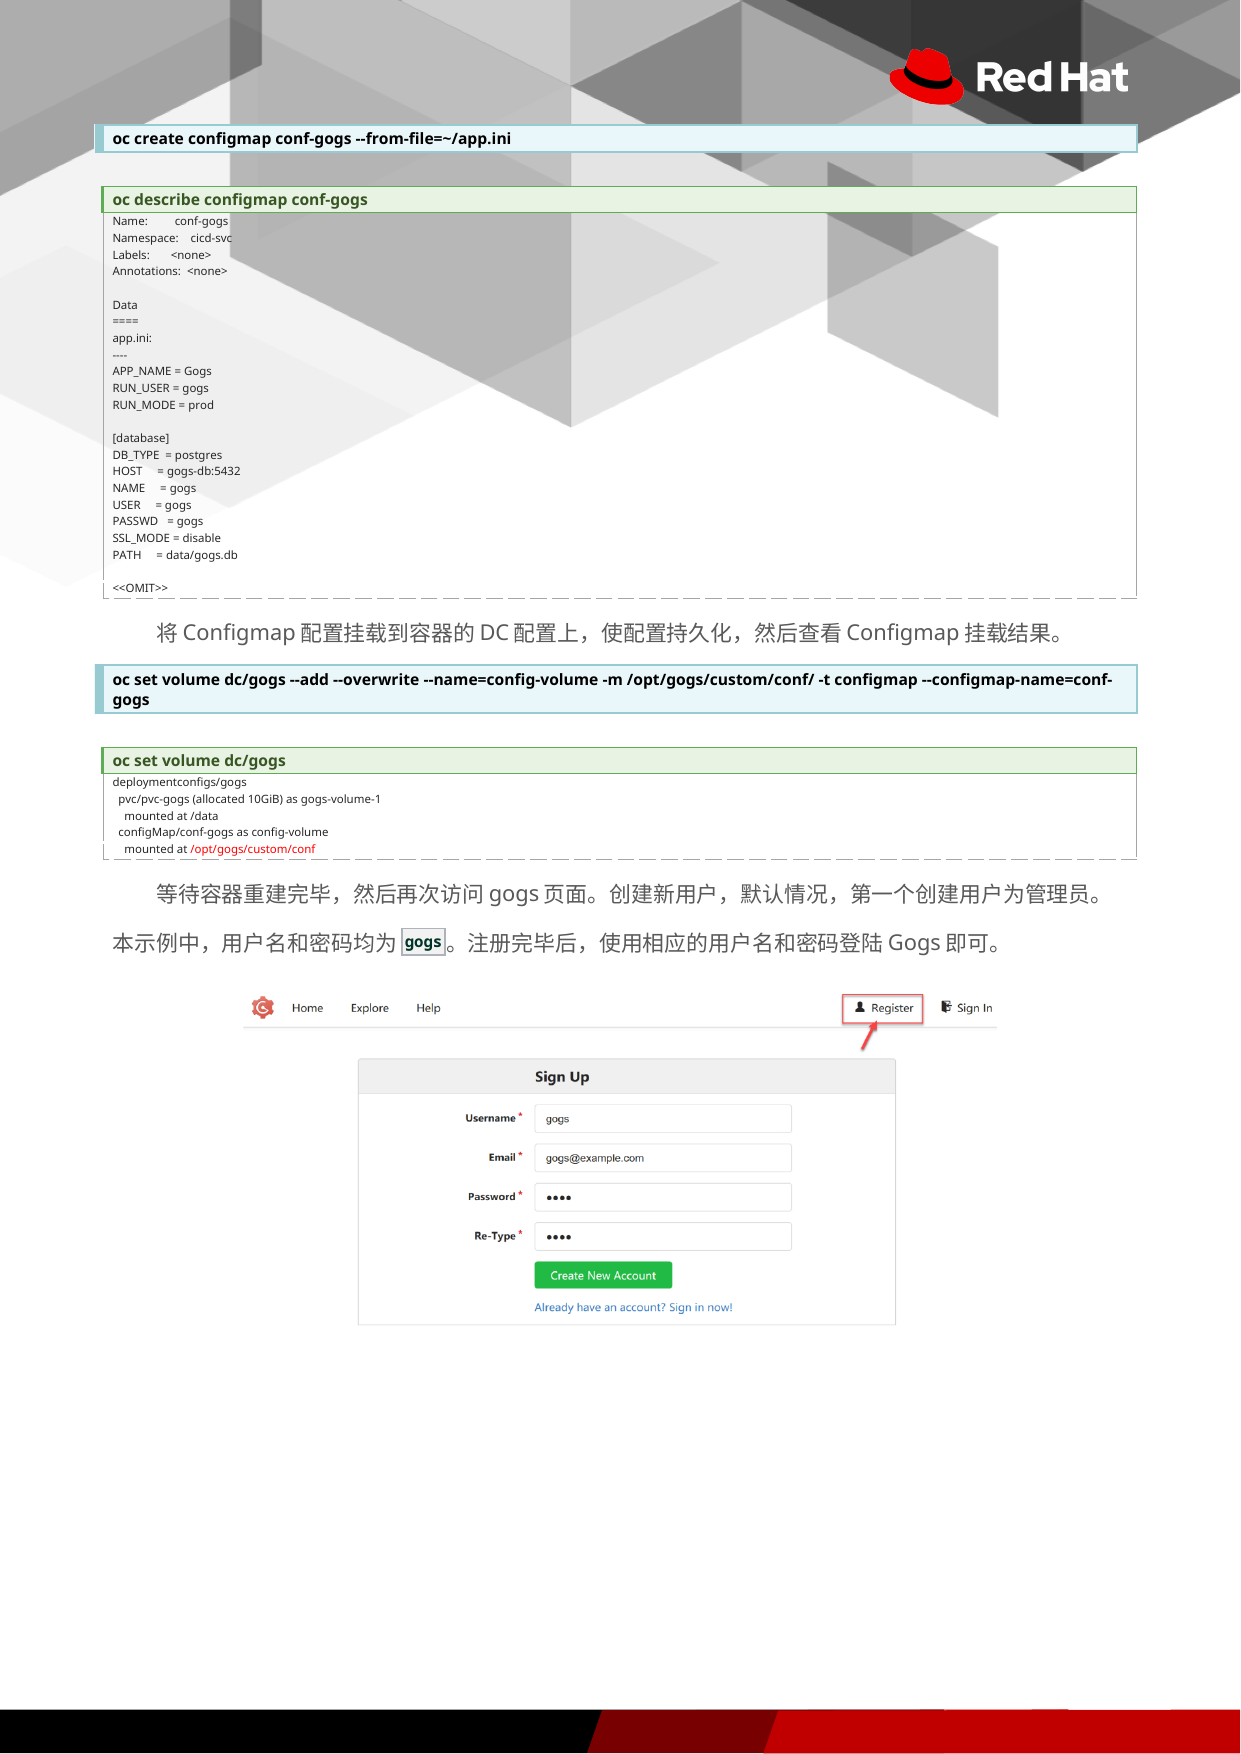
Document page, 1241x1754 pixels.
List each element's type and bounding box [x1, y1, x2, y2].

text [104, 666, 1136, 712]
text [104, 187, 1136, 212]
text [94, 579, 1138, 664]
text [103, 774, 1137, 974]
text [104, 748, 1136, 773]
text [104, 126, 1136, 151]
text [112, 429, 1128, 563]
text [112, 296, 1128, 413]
picture [243, 990, 998, 1340]
picture [889, 48, 1128, 105]
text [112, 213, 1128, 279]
